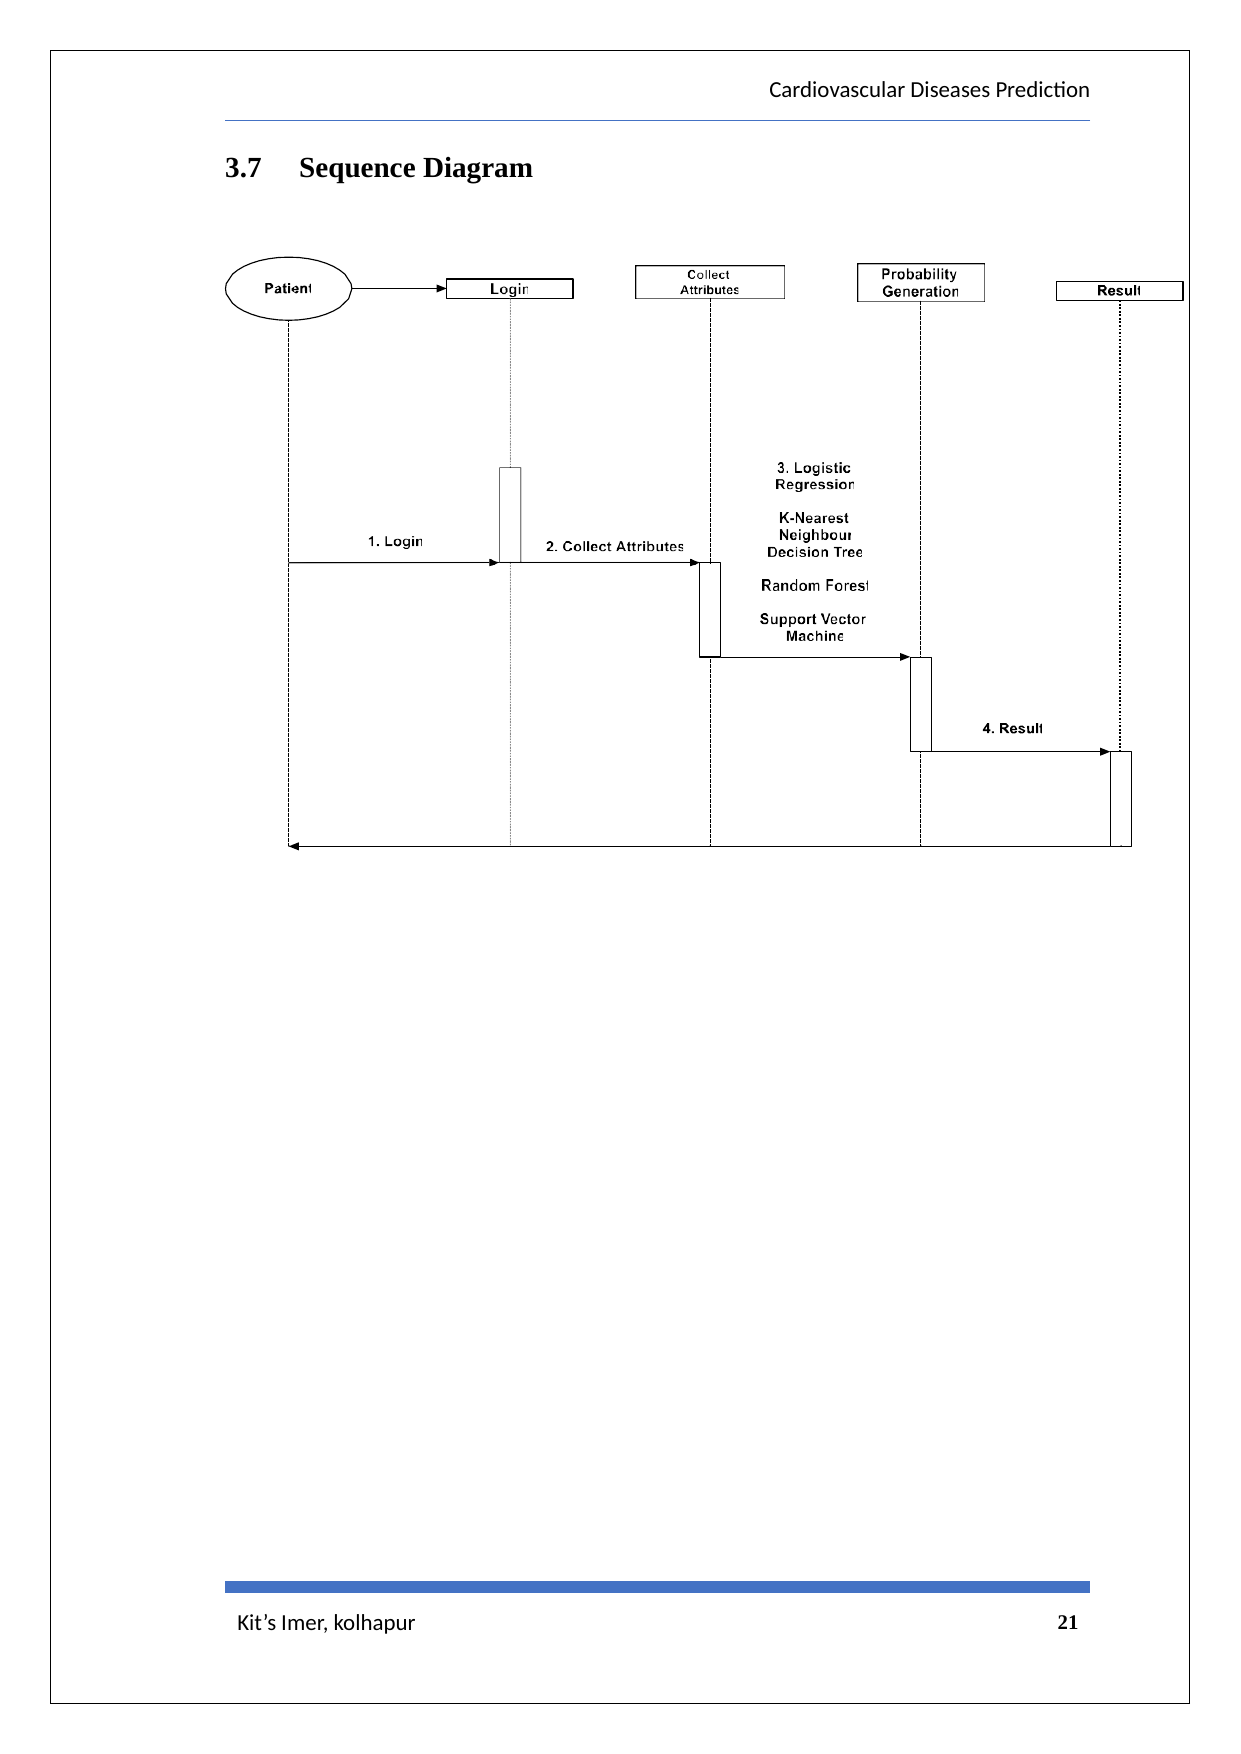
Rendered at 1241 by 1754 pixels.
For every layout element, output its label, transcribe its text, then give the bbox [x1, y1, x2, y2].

picture [288, 265, 785, 846]
picture [776, 462, 854, 492]
picture [762, 579, 868, 591]
picture [491, 283, 528, 297]
picture [857, 263, 985, 302]
picture [760, 613, 866, 641]
list Sequence Diagram [225, 150, 1090, 183]
picture [768, 512, 862, 557]
